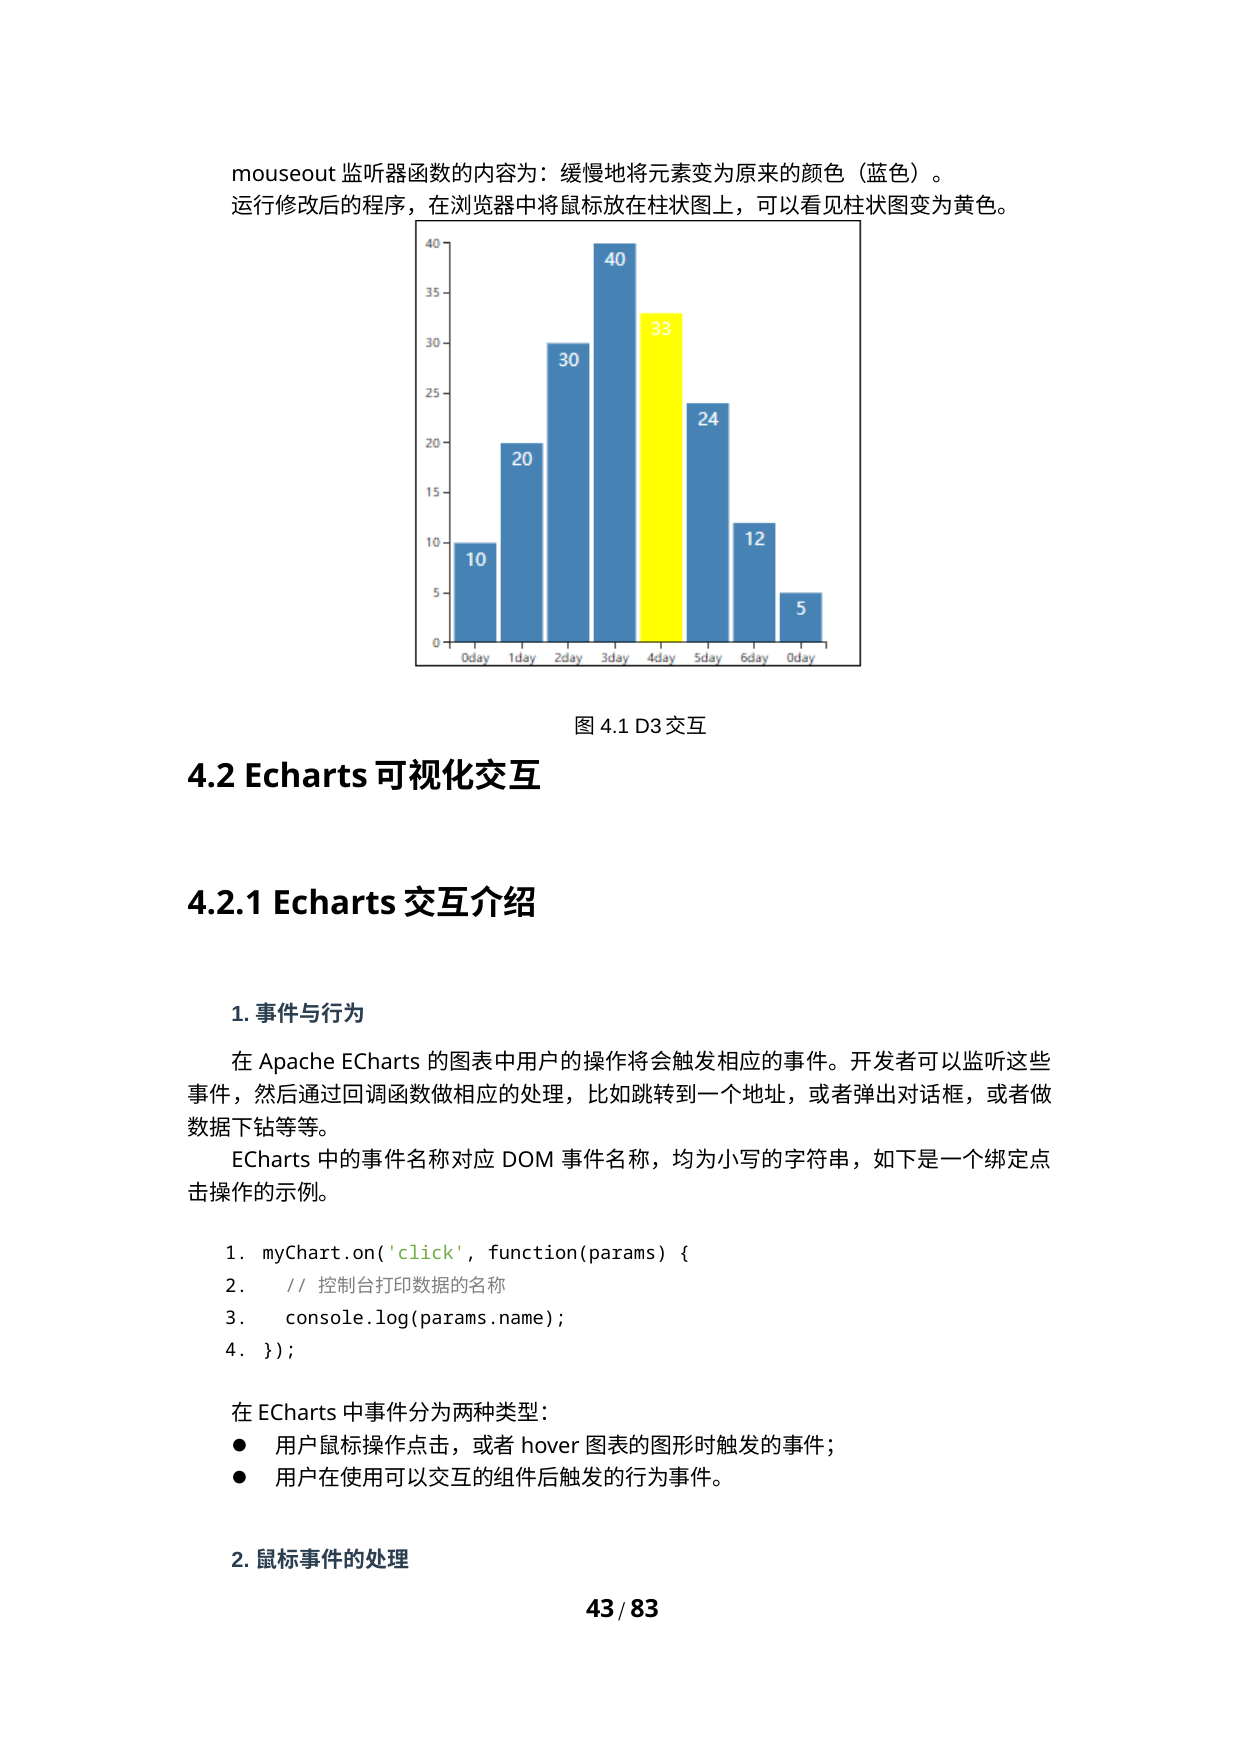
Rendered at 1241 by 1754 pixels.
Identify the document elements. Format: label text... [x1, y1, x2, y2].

text mouseout 监听器函数的内容为：缓慢地将元素变为原来的颜色（蓝色）。 [187, 156, 1053, 188]
text 图 4.1 D3交互 [187, 708, 1053, 741]
subtitle 4.2 Echarts可视化交互 [187, 741, 1053, 806]
text 2. 鼠标事件的处理 [187, 1541, 1053, 1574]
text 运行修改后的程序，在浏览器中将鼠标放在柱状图上，可以看见柱状图变为黄色。 [187, 188, 1053, 221]
list }); [225, 1333, 1053, 1366]
picture [408, 220, 876, 680]
text ECharts 中的事件名称对应 DOM 事件名称，均为小写的字符串，如下是一个绑定点击操作的示例。 [187, 1142, 1053, 1207]
text 在ECharts 中事件分为两种类型： [187, 1395, 1053, 1427]
list 用户鼠标操作点击，或者 hover 图表的图形时触发的事件； [231, 1427, 1053, 1460]
text 在 Apache ECharts 的图表中用户的操作将会触发相应的事件。开发者可以监听这些事件，然后通过回调函数做相应的处理，比如跳转到一个地址，或者弹出对话框，或者做数据下钻等等。 [187, 1044, 1053, 1142]
subtitle 4.2.1 Echarts交互介绍 [187, 868, 1053, 933]
list 用户在使用可以交互的组件后触发的行为事件。 [231, 1460, 1053, 1492]
list console.log(params.name); [225, 1301, 1053, 1333]
list myChart.on('click', function(params) { [225, 1236, 1053, 1268]
text 1. 事件与行为 [187, 995, 1053, 1028]
list // 控制台打印数据的名称 [225, 1268, 1053, 1301]
